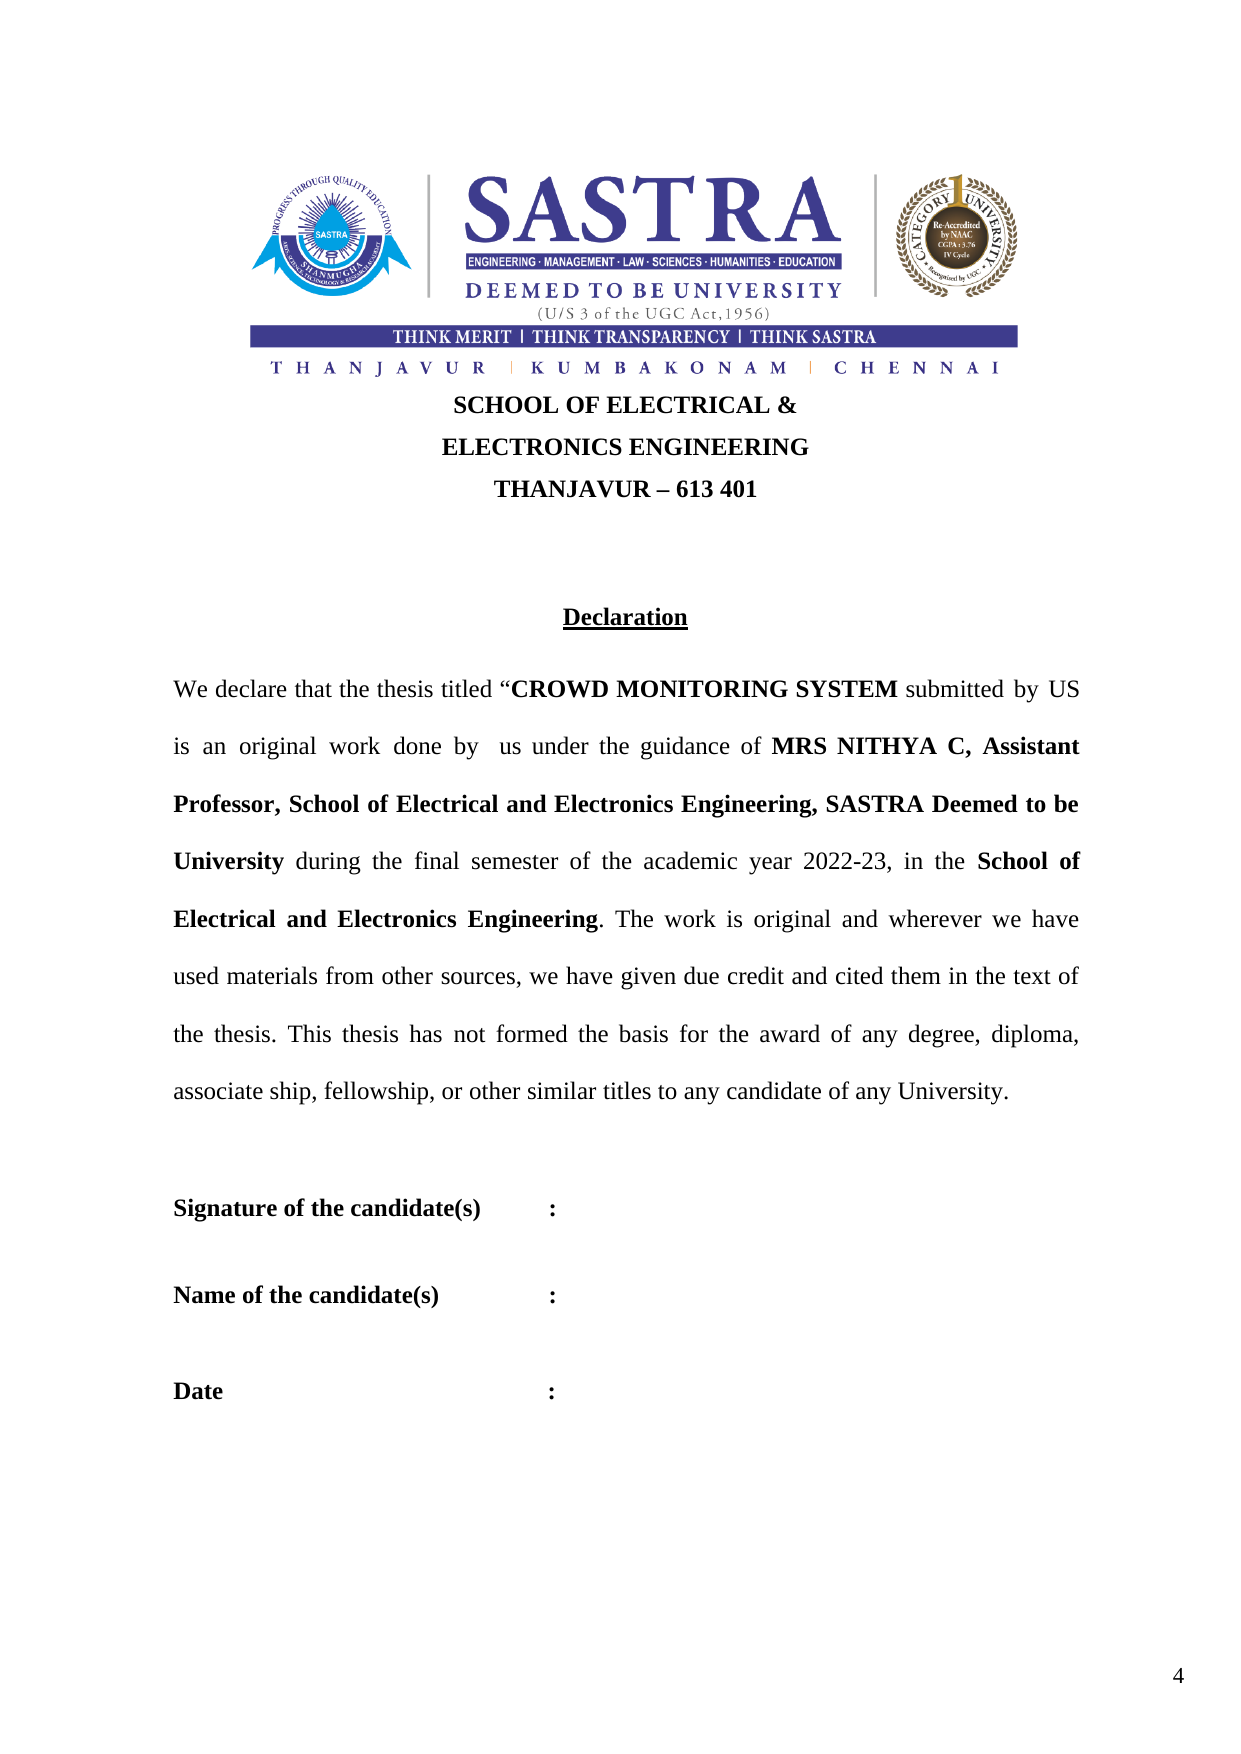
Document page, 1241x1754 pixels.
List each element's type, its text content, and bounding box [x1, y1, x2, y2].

text Date : [173, 1376, 1184, 1405]
picture [250, 174, 1018, 377]
text SCHOOL OF ELECTRICAL & ELECTRONICS ENGINEERING THANJAVUR – 613 401 [362, 390, 889, 502]
text Declaration [361, 602, 889, 631]
subtitle Signature of the candidate(s) : [173, 1193, 1184, 1221]
text We declare that the thesis titled “CROWD MONITORING SYSTEM submitted by US is an original work done by us under the guidance of MRS NITHYA C, Assistant Professor, School of Electrical and Electronics Engineering, SASTRA Deemed to be University during the final semester of the academic year 2022-23, in the School of Electrical and Electronics Engineering. The work is original and wherever we have used materials from other sources, we have given due credit and cited them in the text of the thesis. This thesis has not formed the basis for the award of any degree, diploma, associate ship, fellowship, or other similar titles to any candidate of any University. [173, 674, 1080, 1105]
text Name of the candidate(s) : [173, 1280, 1184, 1309]
